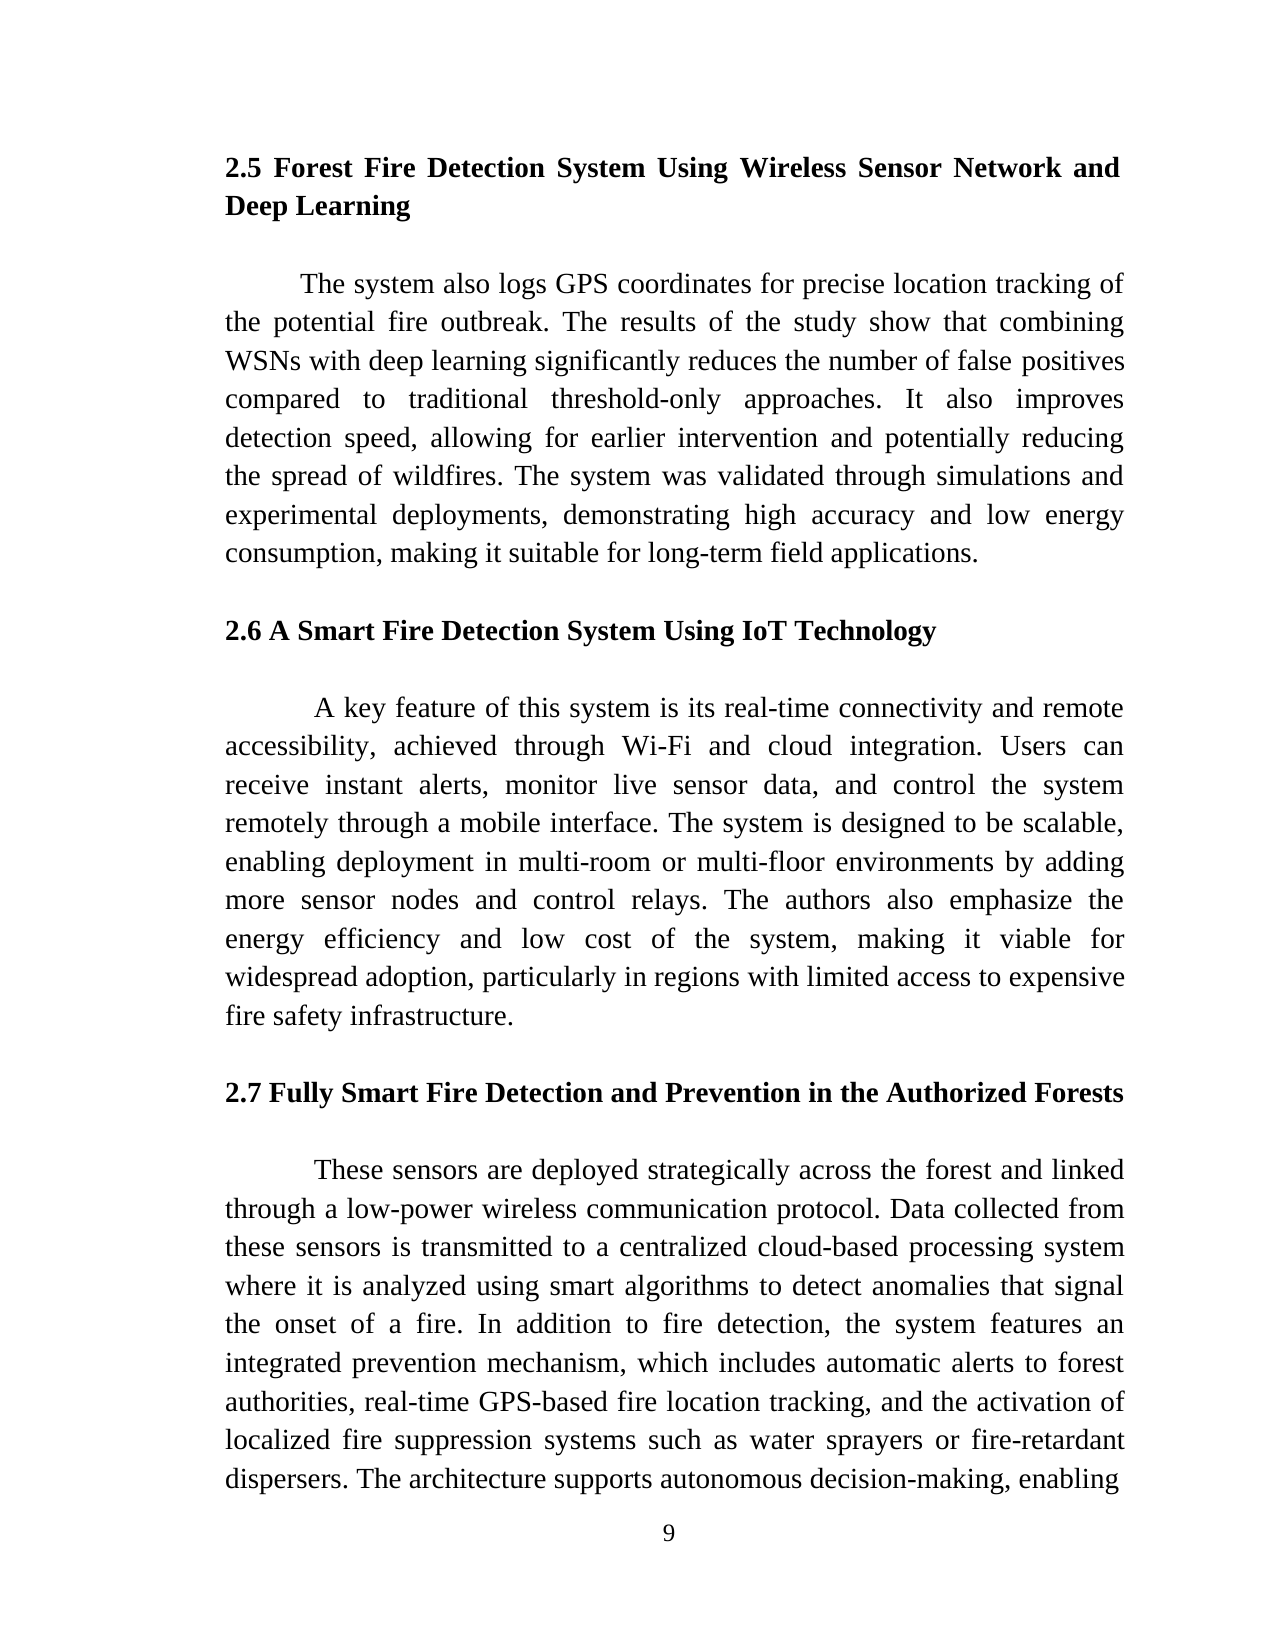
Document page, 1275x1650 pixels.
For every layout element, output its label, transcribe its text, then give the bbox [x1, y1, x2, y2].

text The system also logs GPS coordinates for precise location tracking of the potential fire outbreak. The results of the study show that combining WSNs with deep learning significantly reduces the number of false positives compared to traditional threshold-only approaches. It also improves detection speed, allowing for earlier intervention and potentially reducing the spread of wildfires. The system was validated through simulations and experimental deployments, demonstrating high accuracy and low energy consumption, making it suitable for long-term field applications. [225, 266, 1125, 569]
subtitle Forest Fire Detection System Using Wireless Sensor Network and Deep Learning [225, 150, 1125, 222]
subtitle A Smart Fire Detection System Using IoT Technology [225, 613, 1275, 646]
text A key feature of this system is its real-time connectivity and remote accessibility, achieved through Wi-Fi and cloud integration. Users can receive instant alerts, monitor live sensor data, and control the system remotely through a mobile interface. The system is designed to be scalable, enabling deployment in multi-room or multi-floor environments by adding more sensor nodes and control relays. The authors also emphasize the energy efficiency and low cost of the system, making it viable for widespread adoption, particularly in regions with limited access to expensive fire safety infrastructure. [225, 690, 1125, 1032]
subtitle Fully Smart Fire Detection and Prevention in the Authorized Forests [225, 1075, 1275, 1109]
text These sensors are deployed strategically across the forest and linked through a low-power wireless communication protocol. Data collected from these sensors is transmitted to a centralized cloud-based processing system where it is analyzed using smart algorithms to detect anomalies that signal the onset of a fire. In addition to fire detection, the system features an integrated prevention mechanism, which includes automatic alerts to forest authorities, real-time GPS-based fire location tracking, and the activation of localized fire suppression systems such as water sprayers or fire-retardant dispersers. The architecture supports autonomous decision-making, enabling [225, 1152, 1126, 1494]
